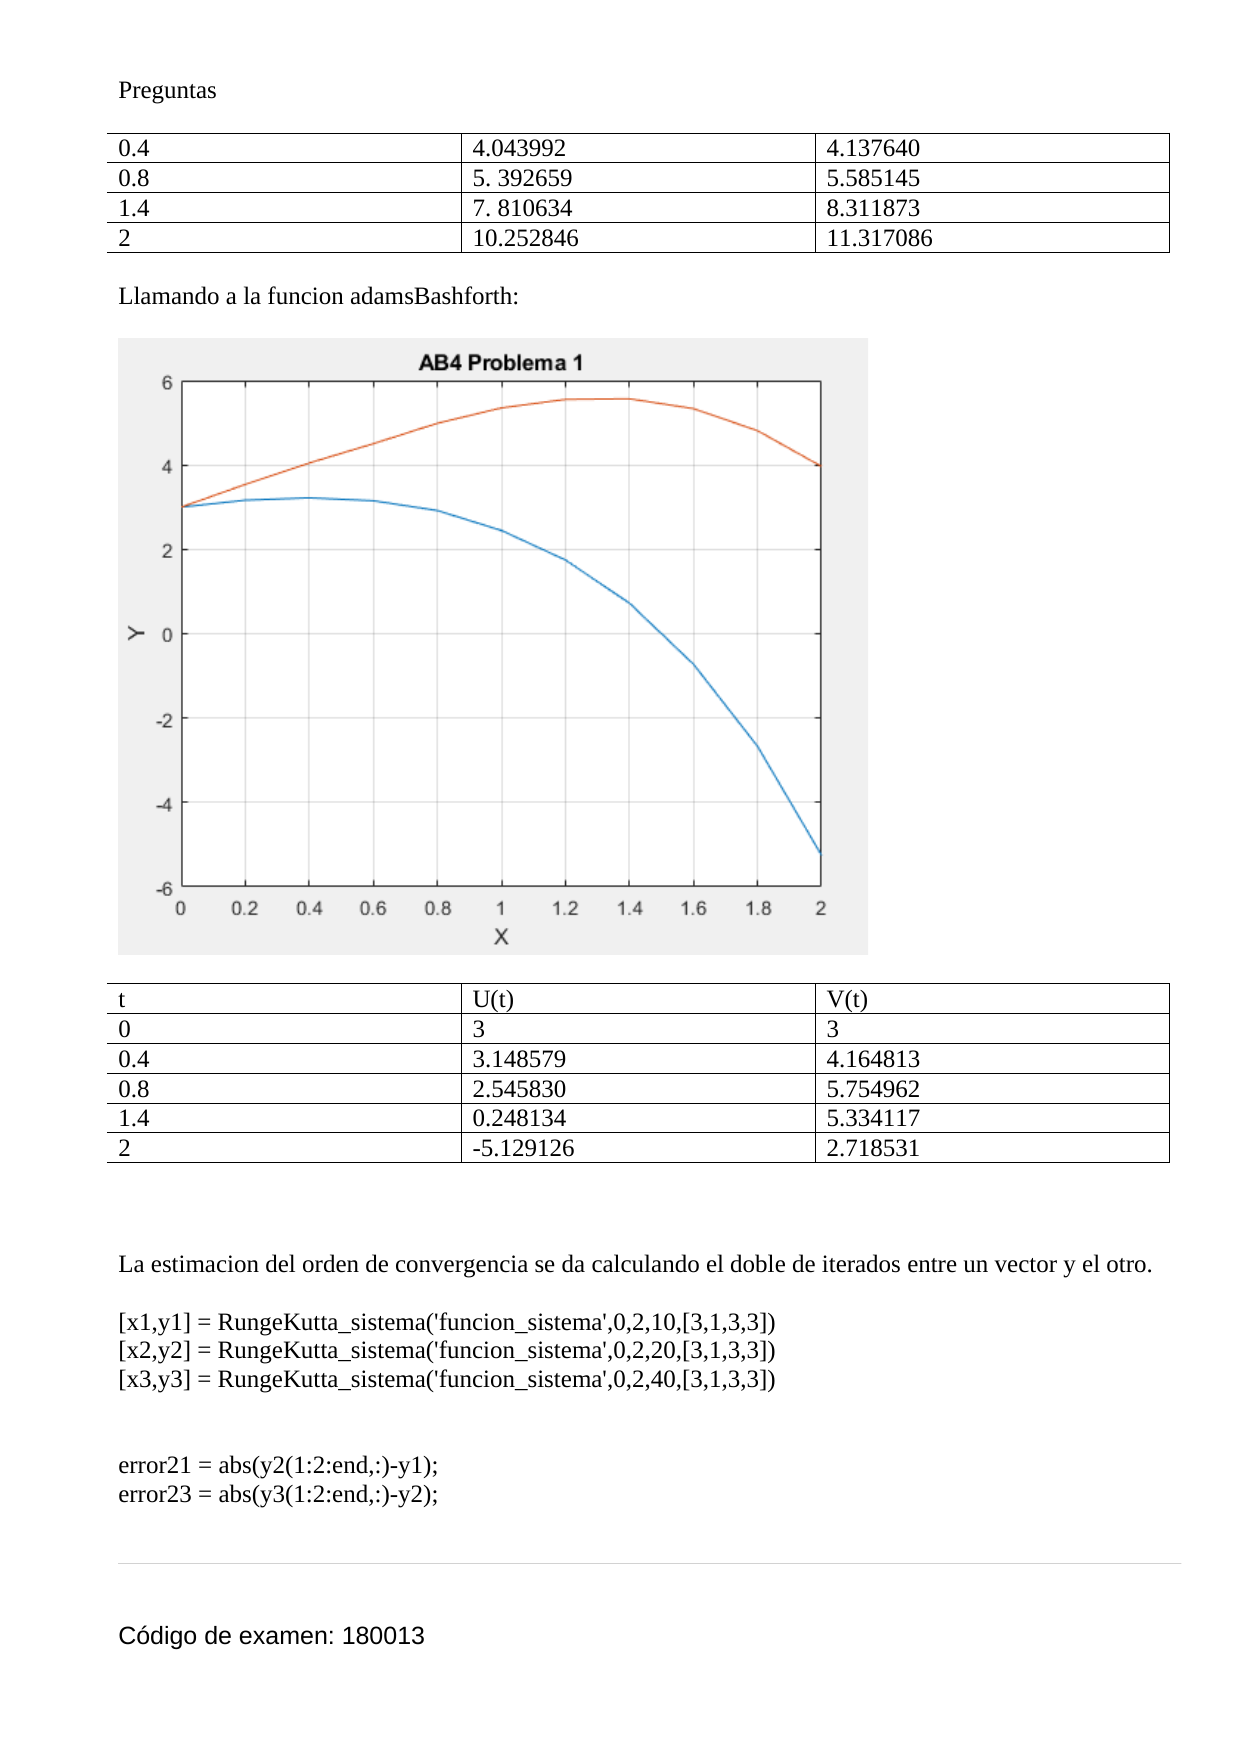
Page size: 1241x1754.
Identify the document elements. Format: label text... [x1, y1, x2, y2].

table_header V(t) [816, 984, 1169, 1013]
table_cell 2 [107, 1133, 461, 1162]
table_cell 7. 810634 [462, 193, 815, 222]
table_cell 0.248134 [462, 1104, 815, 1132]
text [x2,y2] = RungeKutta_sistema('funcion_sistema',0,2,20,[3,1,3,3]) [118, 1336, 1181, 1364]
text error21 = abs(y2(1:2:end,:)-y1); [118, 1451, 1181, 1479]
table_cell 0.4 [107, 134, 461, 162]
table_cell 5.754962 [816, 1074, 1169, 1102]
table_cell 3.148579 [462, 1044, 815, 1073]
text error23 = abs(y3(1:2:end,:)-y2); [118, 1479, 1181, 1508]
table_cell 4.043992 [462, 134, 815, 162]
table_cell 2 [107, 223, 461, 252]
picture [118, 338, 869, 955]
table_cell 2.718531 [816, 1133, 1169, 1162]
table_cell 3 [462, 1014, 815, 1043]
table_cell 5.334117 [816, 1104, 1169, 1132]
table_cell 8.311873 [816, 193, 1169, 222]
text Llamando a la funcion adamsBashforth: [118, 281, 1181, 310]
table_cell 5.585145 [816, 163, 1169, 192]
table_cell 4.164813 [816, 1044, 1169, 1073]
table_cell 4.137640 [816, 134, 1169, 162]
table_cell 10.252846 [462, 223, 815, 252]
table_cell 1.4 [107, 1104, 461, 1132]
text [x1,y1] = RungeKutta_sistema('funcion_sistema',0,2,10,[3,1,3,3]) [118, 1307, 1181, 1336]
table_cell 1.4 [107, 193, 461, 222]
text La estimacion del orden de convergencia se da calculando el doble de iterados entre un vector y el otro. [118, 1249, 1181, 1278]
table_cell 0.4 [107, 1044, 461, 1073]
text [x3,y3] = RungeKutta_sistema('funcion_sistema',0,2,40,[3,1,3,3]) [118, 1364, 1181, 1393]
table_cell 2.545830 [462, 1074, 815, 1102]
table_cell 0.8 [107, 163, 461, 192]
table_header U(t) [462, 984, 815, 1013]
table_cell 0.8 [107, 1074, 461, 1102]
table_cell 3 [816, 1014, 1169, 1043]
table_cell 0 [107, 1014, 461, 1043]
table_cell 5. 392659 [462, 163, 815, 192]
table_cell -5.129126 [462, 1133, 815, 1162]
table_header t [107, 984, 461, 1013]
table_cell 11.317086 [816, 223, 1169, 252]
